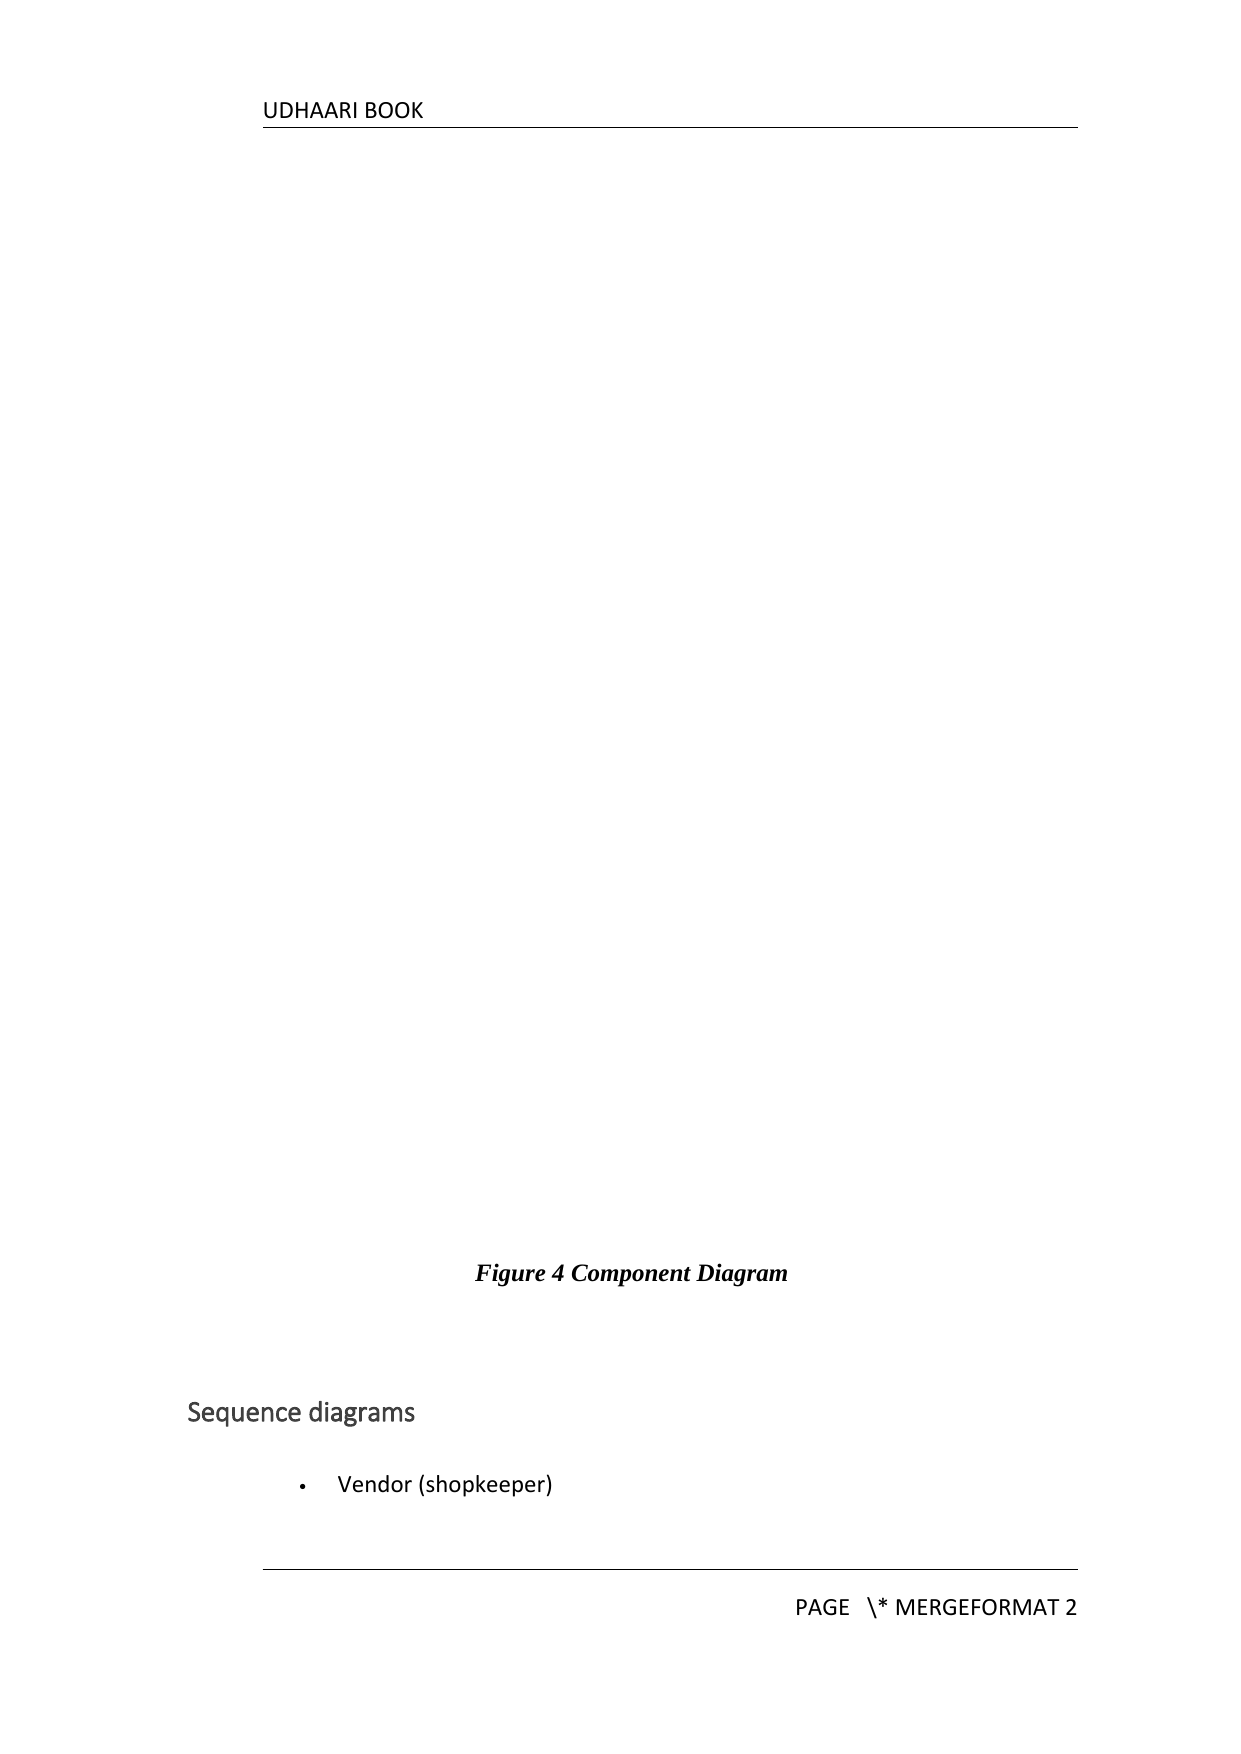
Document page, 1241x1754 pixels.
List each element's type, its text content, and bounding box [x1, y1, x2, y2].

text Figure 4 Component Diagram [187, 1258, 1078, 1287]
list Vendor (shopkeeper) [300, 1449, 1078, 1499]
subtitle Sequence diagrams [187, 1378, 1078, 1428]
